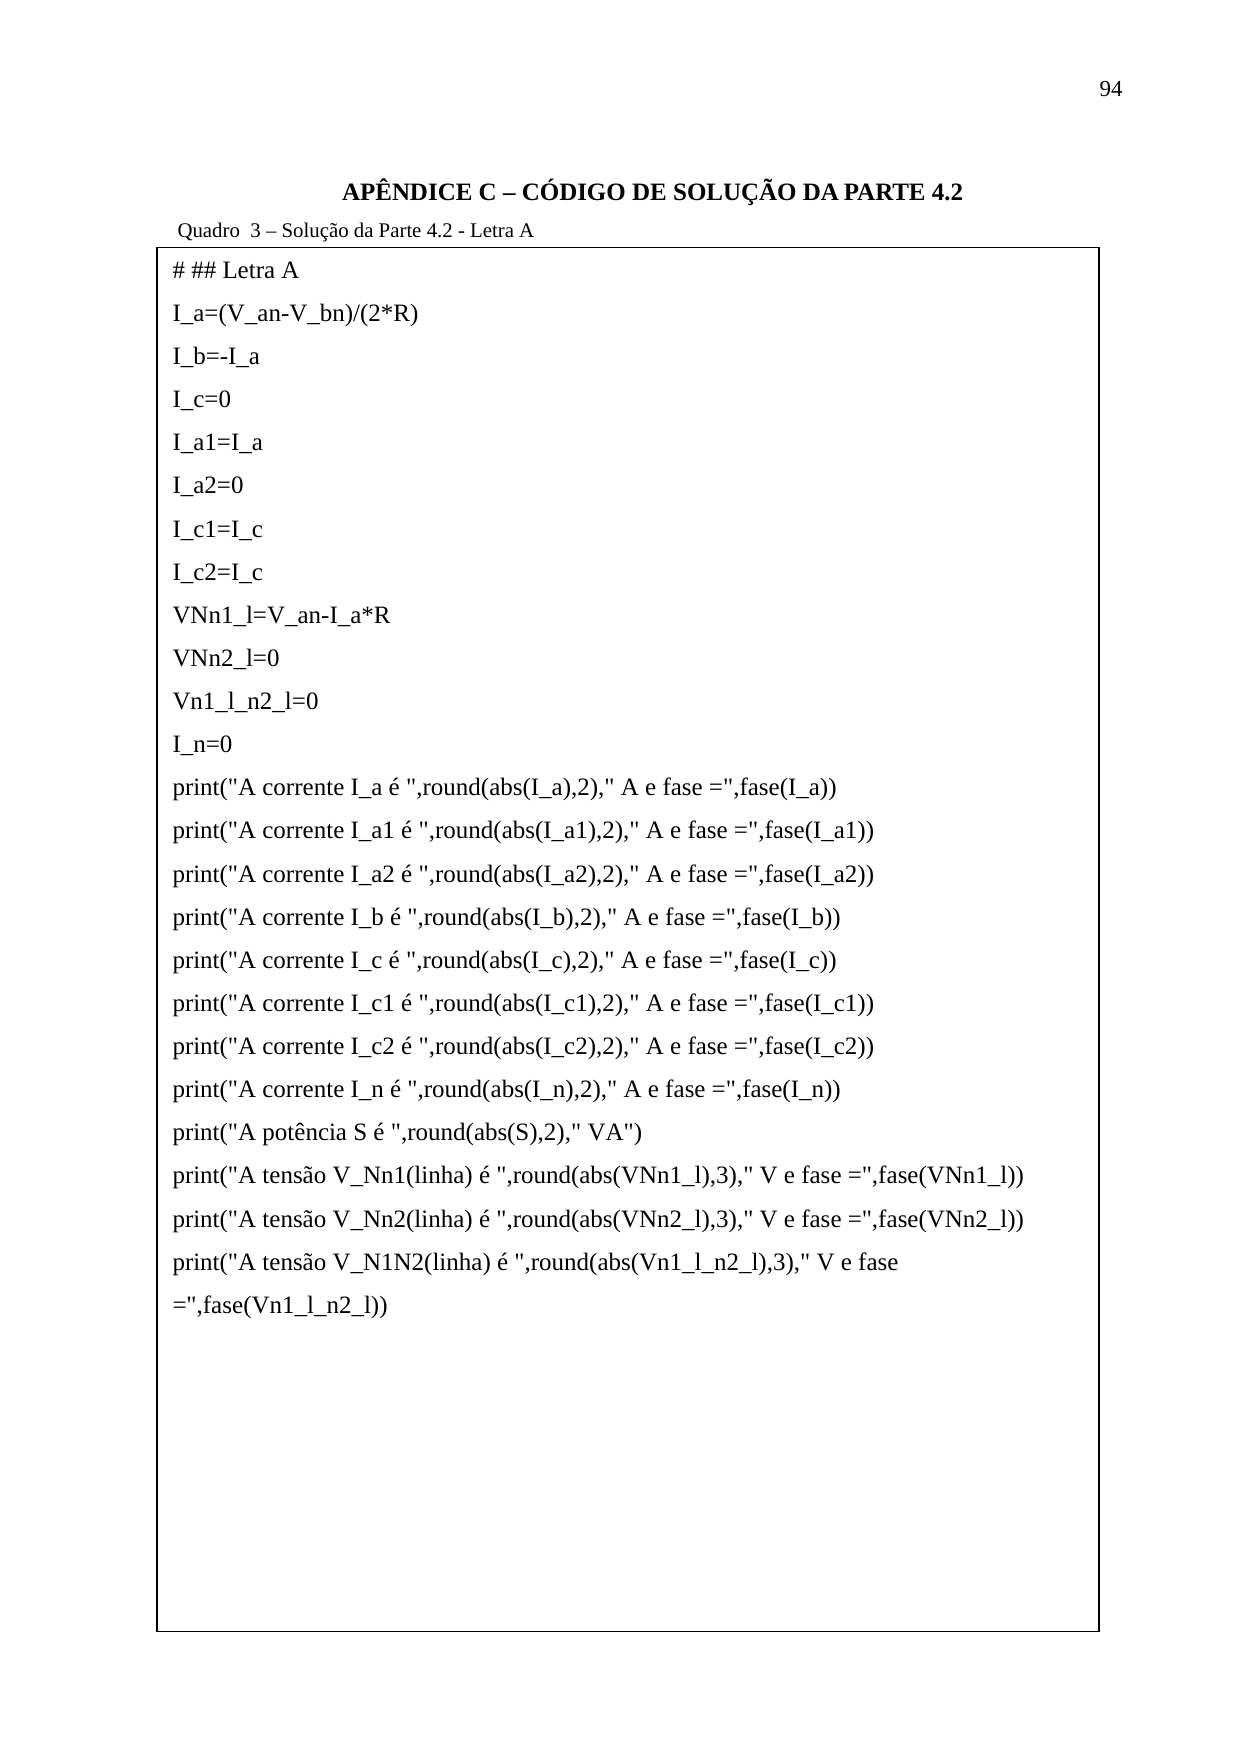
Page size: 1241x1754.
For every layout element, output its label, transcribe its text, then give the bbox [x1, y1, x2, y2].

subtitle APÊNDICE C – CÓDIGO DE SOLUÇÃO DA PARTE 4.2 [183, 177, 1122, 206]
